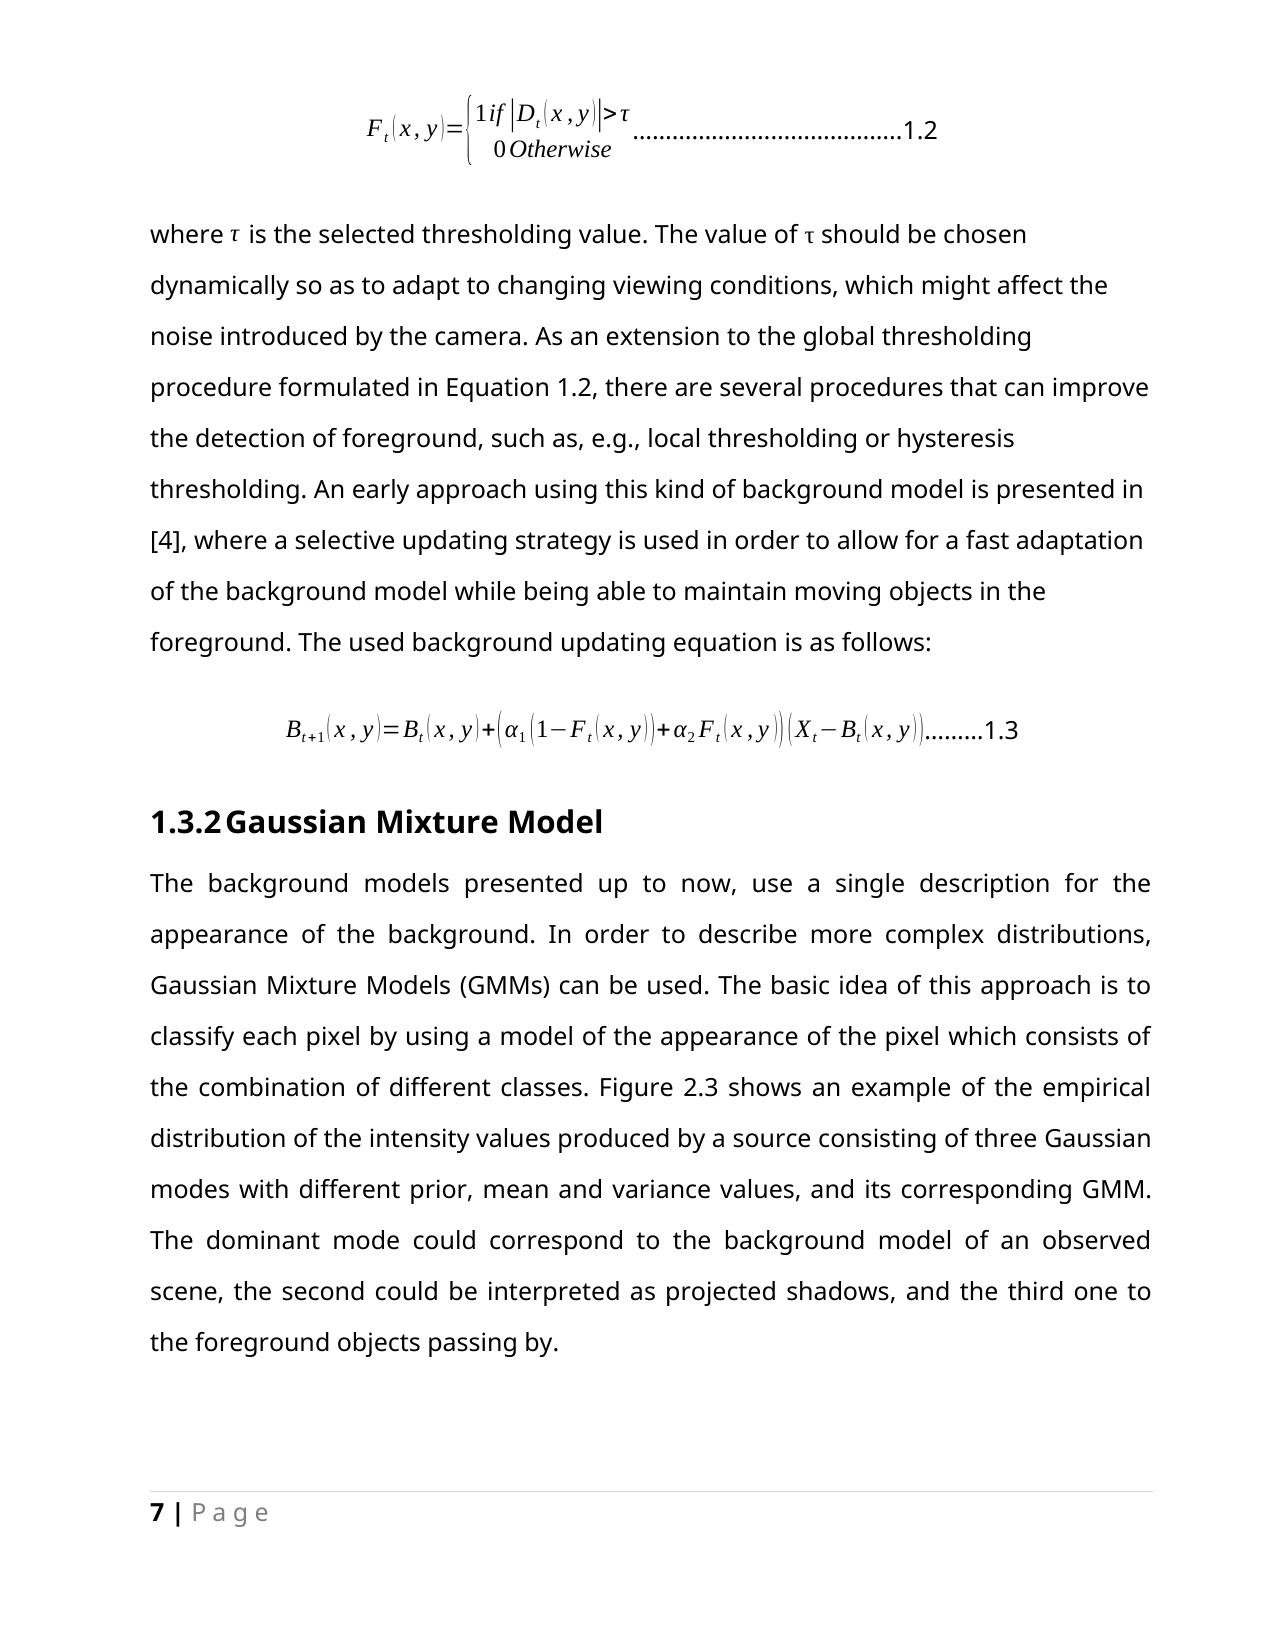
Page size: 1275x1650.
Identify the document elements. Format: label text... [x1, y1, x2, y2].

text …………………………………..1.2 [150, 94, 1153, 166]
text where is the selected thresholding value. The value of τ should be chosen dynamically so as to adapt to changing viewing conditions, which might affect the noise introduced by the camera. As an extension to the global thresholding procedure formulated in Equation 1.2, there are several procedures that can improve the detection of foreground, such as, e.g., local thresholding or hysteresis thresholding. An early approach using this kind of background model is presented in [4], where a selective updating strategy is used in order to allow for a fast adaptation of the background model while being able to maintain moving objects in the foreground. The used background updating equation is as follows: [150, 217, 1153, 659]
text ………1.3 [150, 709, 1153, 750]
text The background models presented up to now, use a single description for the appearance of the background. In order to describe more complex distributions, Gaussian Mixture Models (GMMs) can be used. The basic idea of this approach is to classify each pixel by using a model of the appearance of the pixel which consists of the combination of different classes. Figure 2.3 shows an example of the empirical distribution of the intensity values produced by a source consisting of three Gaussian modes with different prior, mean and variance values, and its corresponding GMM. The dominant mode could correspond to the background model of an observed scene, the second could be interpreted as projected shadows, and the third one to the foreground objects passing by. [150, 866, 1153, 1359]
subtitle Gaussian Mixture Model [150, 800, 1153, 843]
